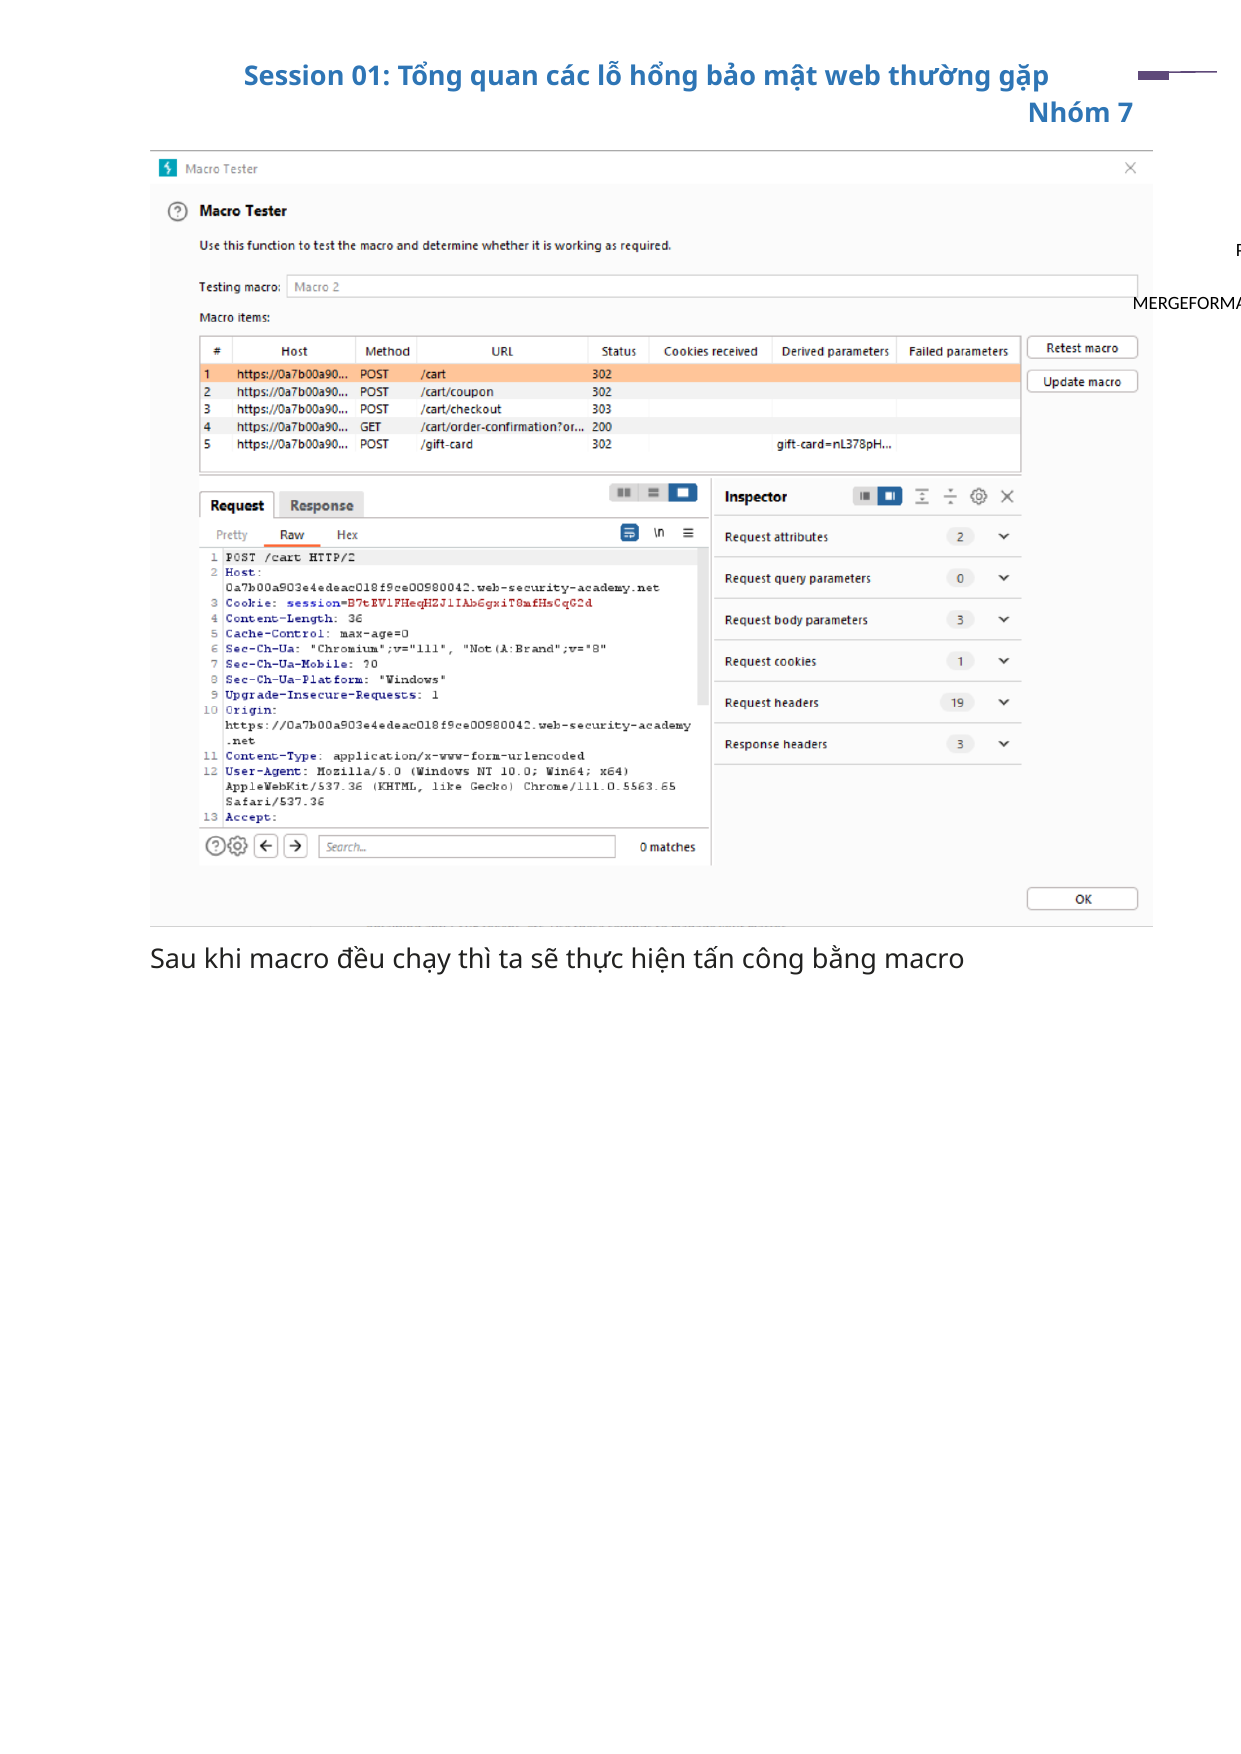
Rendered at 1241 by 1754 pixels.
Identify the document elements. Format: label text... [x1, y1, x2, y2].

picture [150, 150, 1153, 927]
text Sau khi macro đều chạy thì ta sẽ thực hiện tấn công bằng macro [150, 939, 1153, 976]
